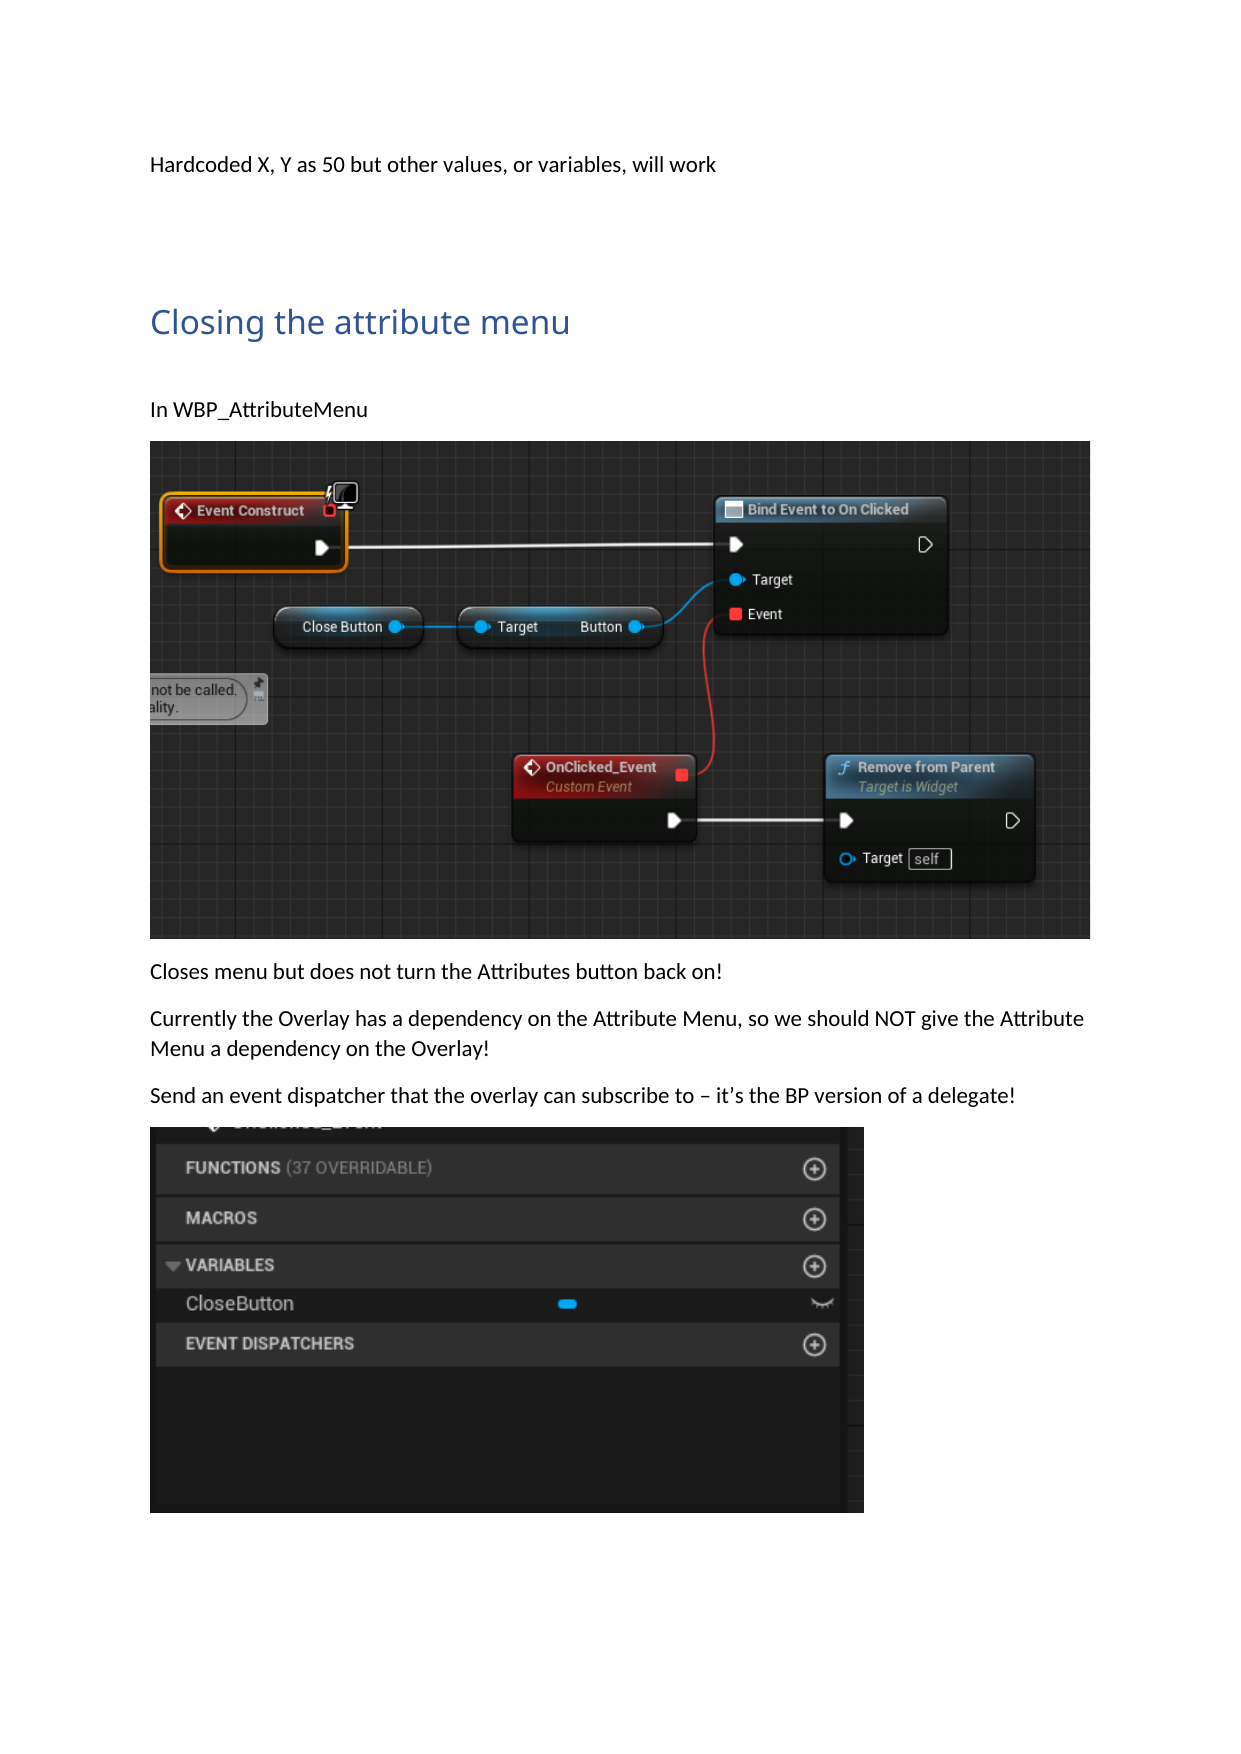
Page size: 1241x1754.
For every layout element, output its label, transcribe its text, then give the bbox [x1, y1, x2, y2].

picture [150, 1127, 864, 1513]
text Send an event dispatcher that the overlay can subscribe to – it’s the BP version of a delegate! [150, 1081, 1090, 1109]
picture [150, 441, 1091, 939]
text Currently the Overlay has a dependency on the Attribute Menu, so we should NOT give the Attribute Menu a dependency on the Overlay! [150, 1004, 1090, 1062]
subtitle Closing the attribute menu [150, 299, 1090, 344]
text Closes menu but does not turn the Attributes button back on! [150, 957, 1090, 985]
text Hardcoded X, Y as 50 but other values, or variables, will work [150, 150, 1090, 178]
text In WBP_AttributeMenu [150, 395, 1090, 423]
